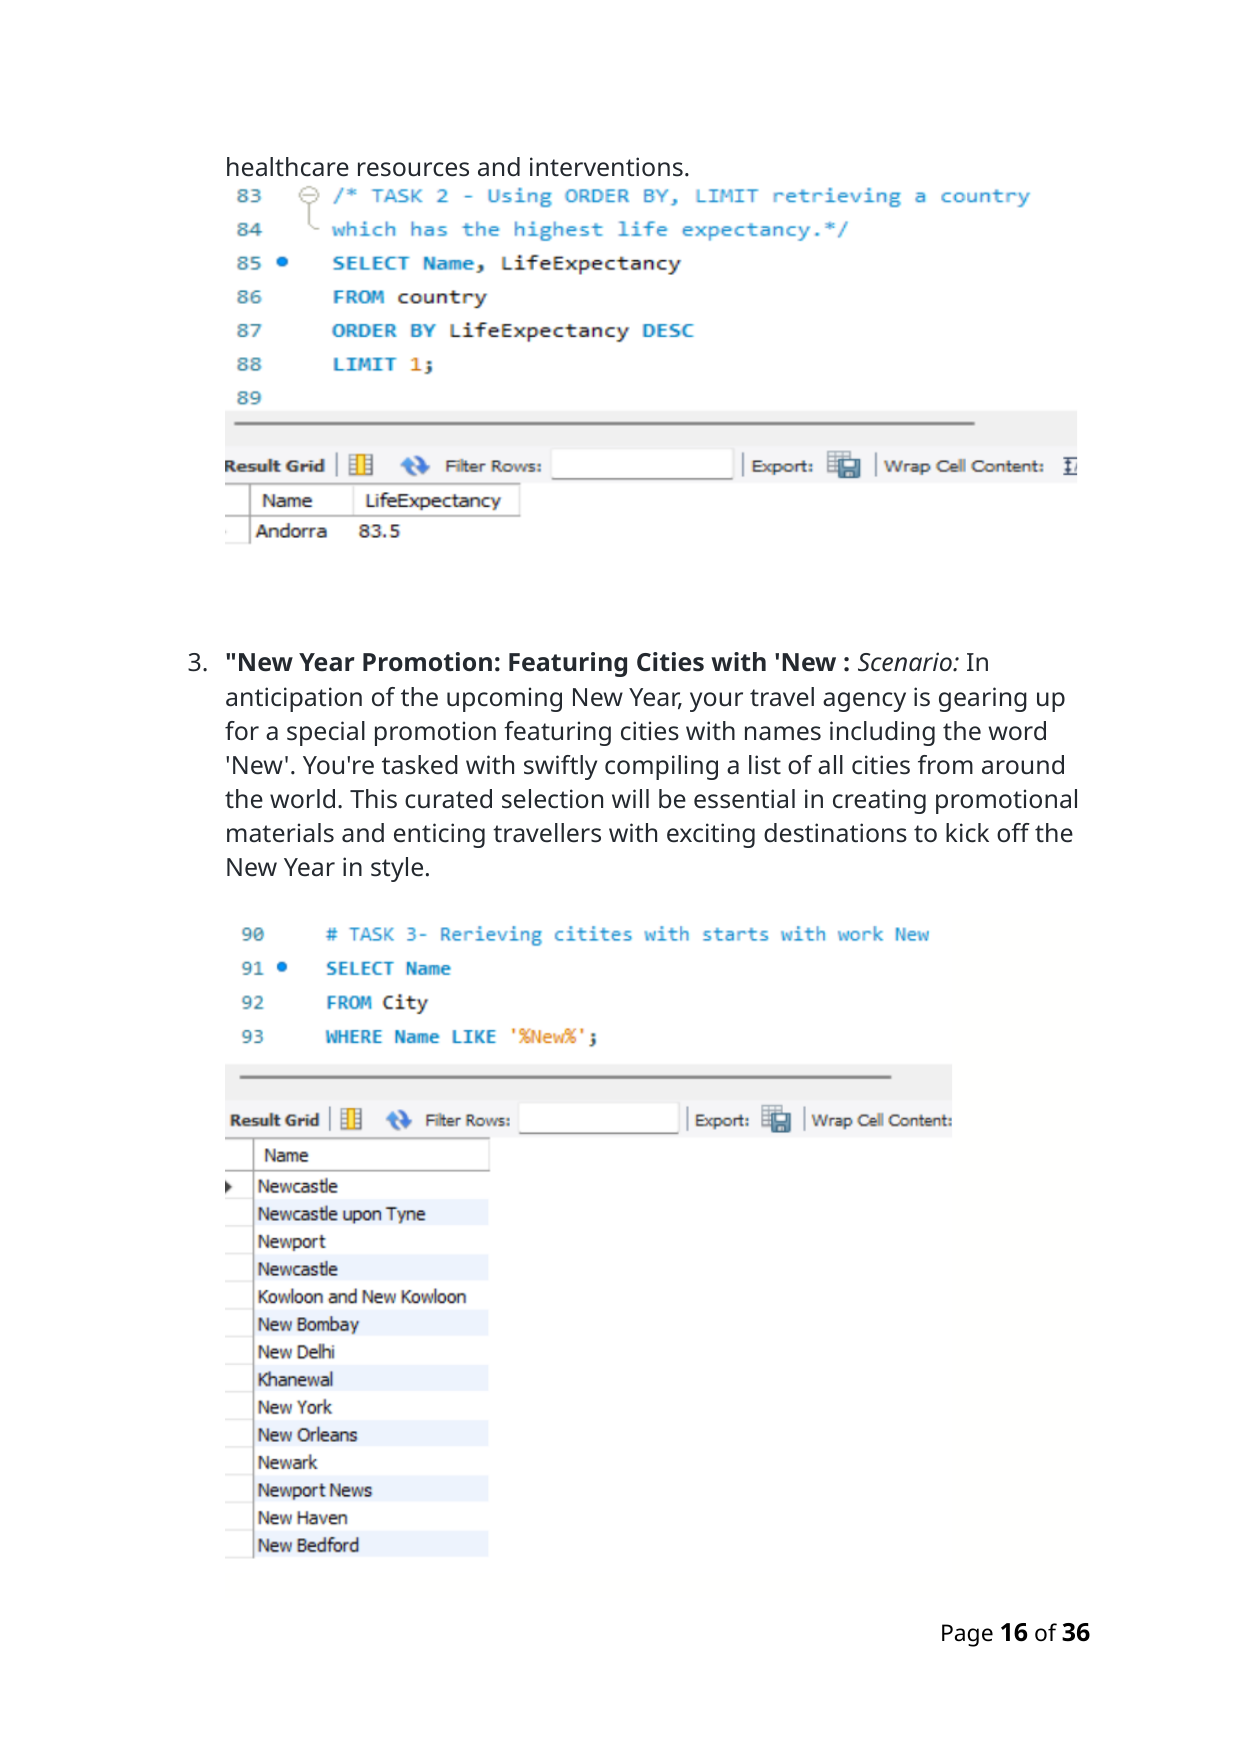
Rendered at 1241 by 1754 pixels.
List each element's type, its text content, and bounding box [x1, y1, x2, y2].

list "New Year Promotion: Featuring Cities with 'New : Scenario: In anticipation of the upcoming New Year, your travel agency is gearing up for a special promotion featuring cities with names including the word 'New'. You're tasked with swiftly compiling a list of all cities from around the world. This curated selection will be essential in creating promotional materials and enticing travellers with exciting destinations to kick off the New Year in style. [187, 645, 1090, 883]
picture [225, 912, 953, 1573]
picture [225, 184, 1078, 553]
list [187, 150, 1090, 553]
